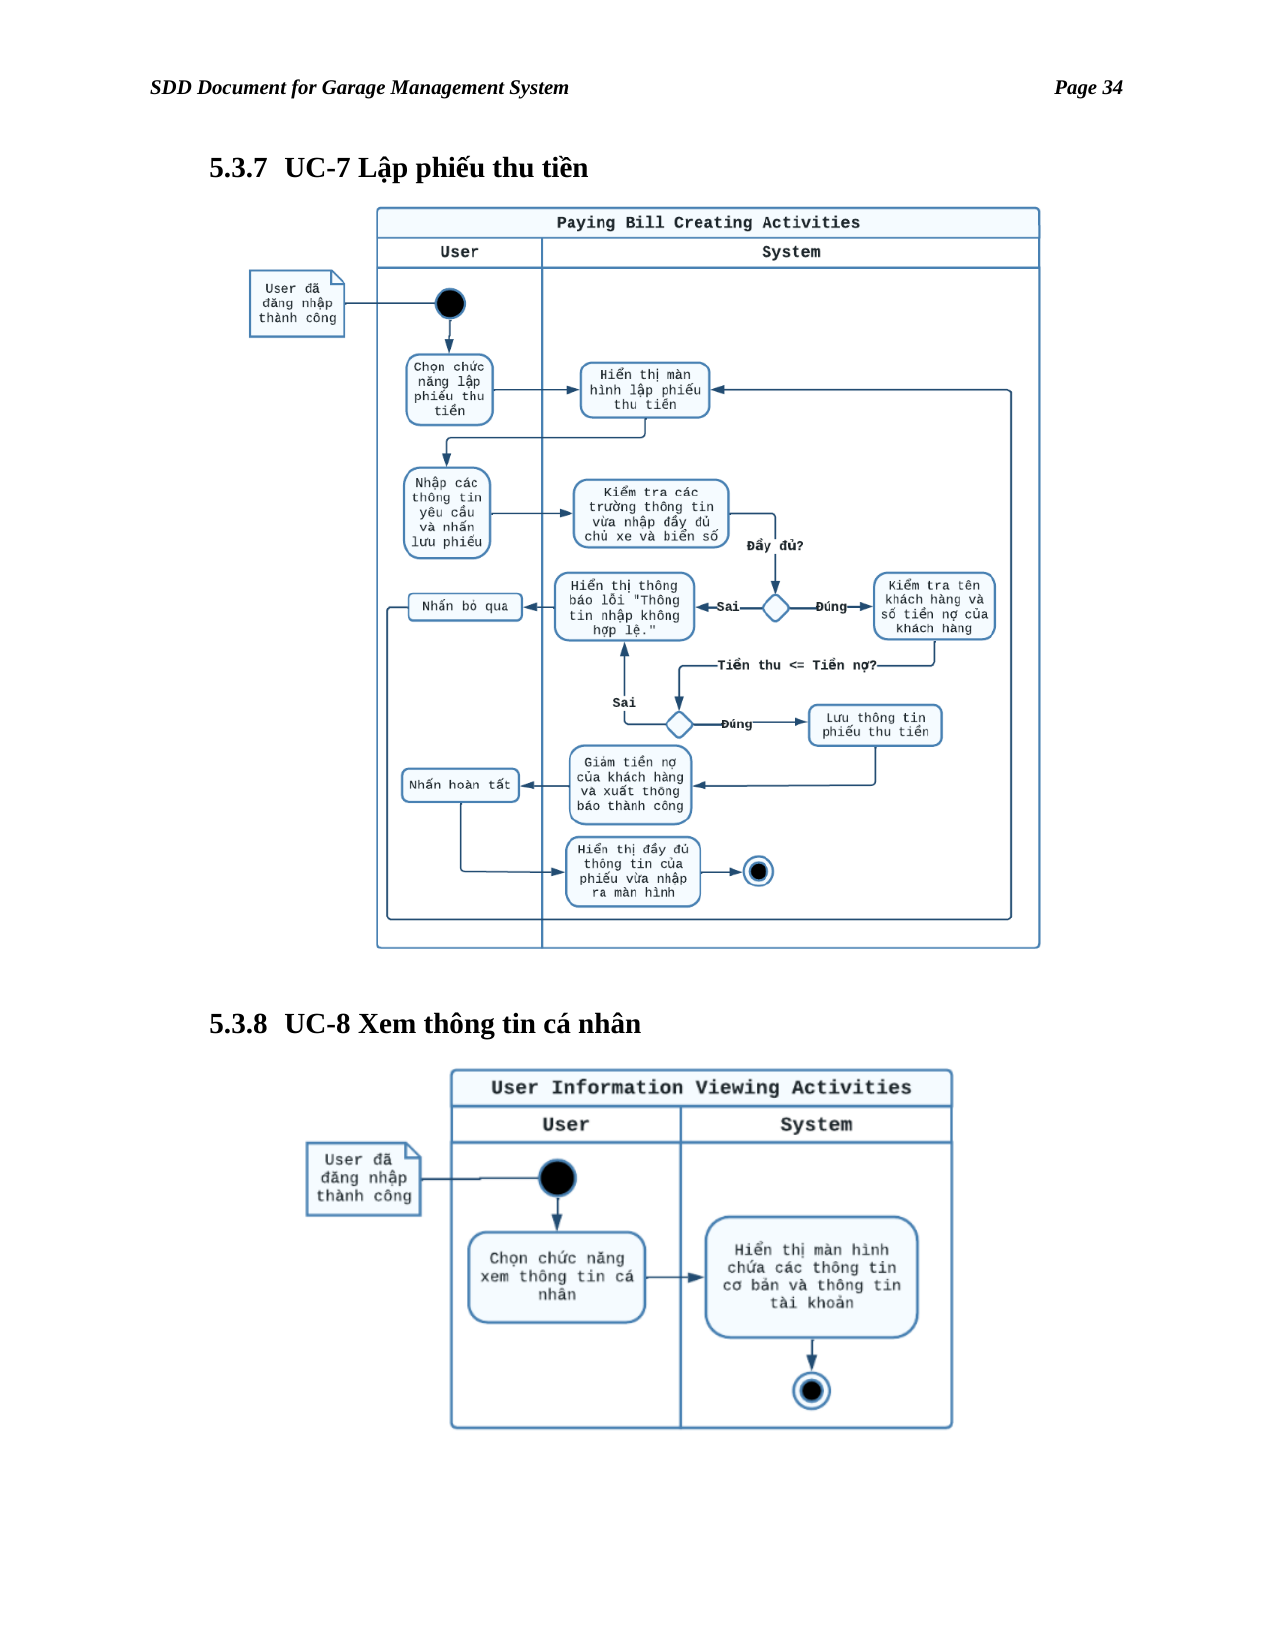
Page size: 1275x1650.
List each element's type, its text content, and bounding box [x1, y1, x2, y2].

picture [288, 1053, 987, 1452]
picture [210, 196, 1065, 969]
subtitle UC-7 Lập phiếu thu tiền [209, 150, 1125, 183]
subtitle UC-8 Xem thông tin cá nhân [209, 1006, 1125, 1040]
